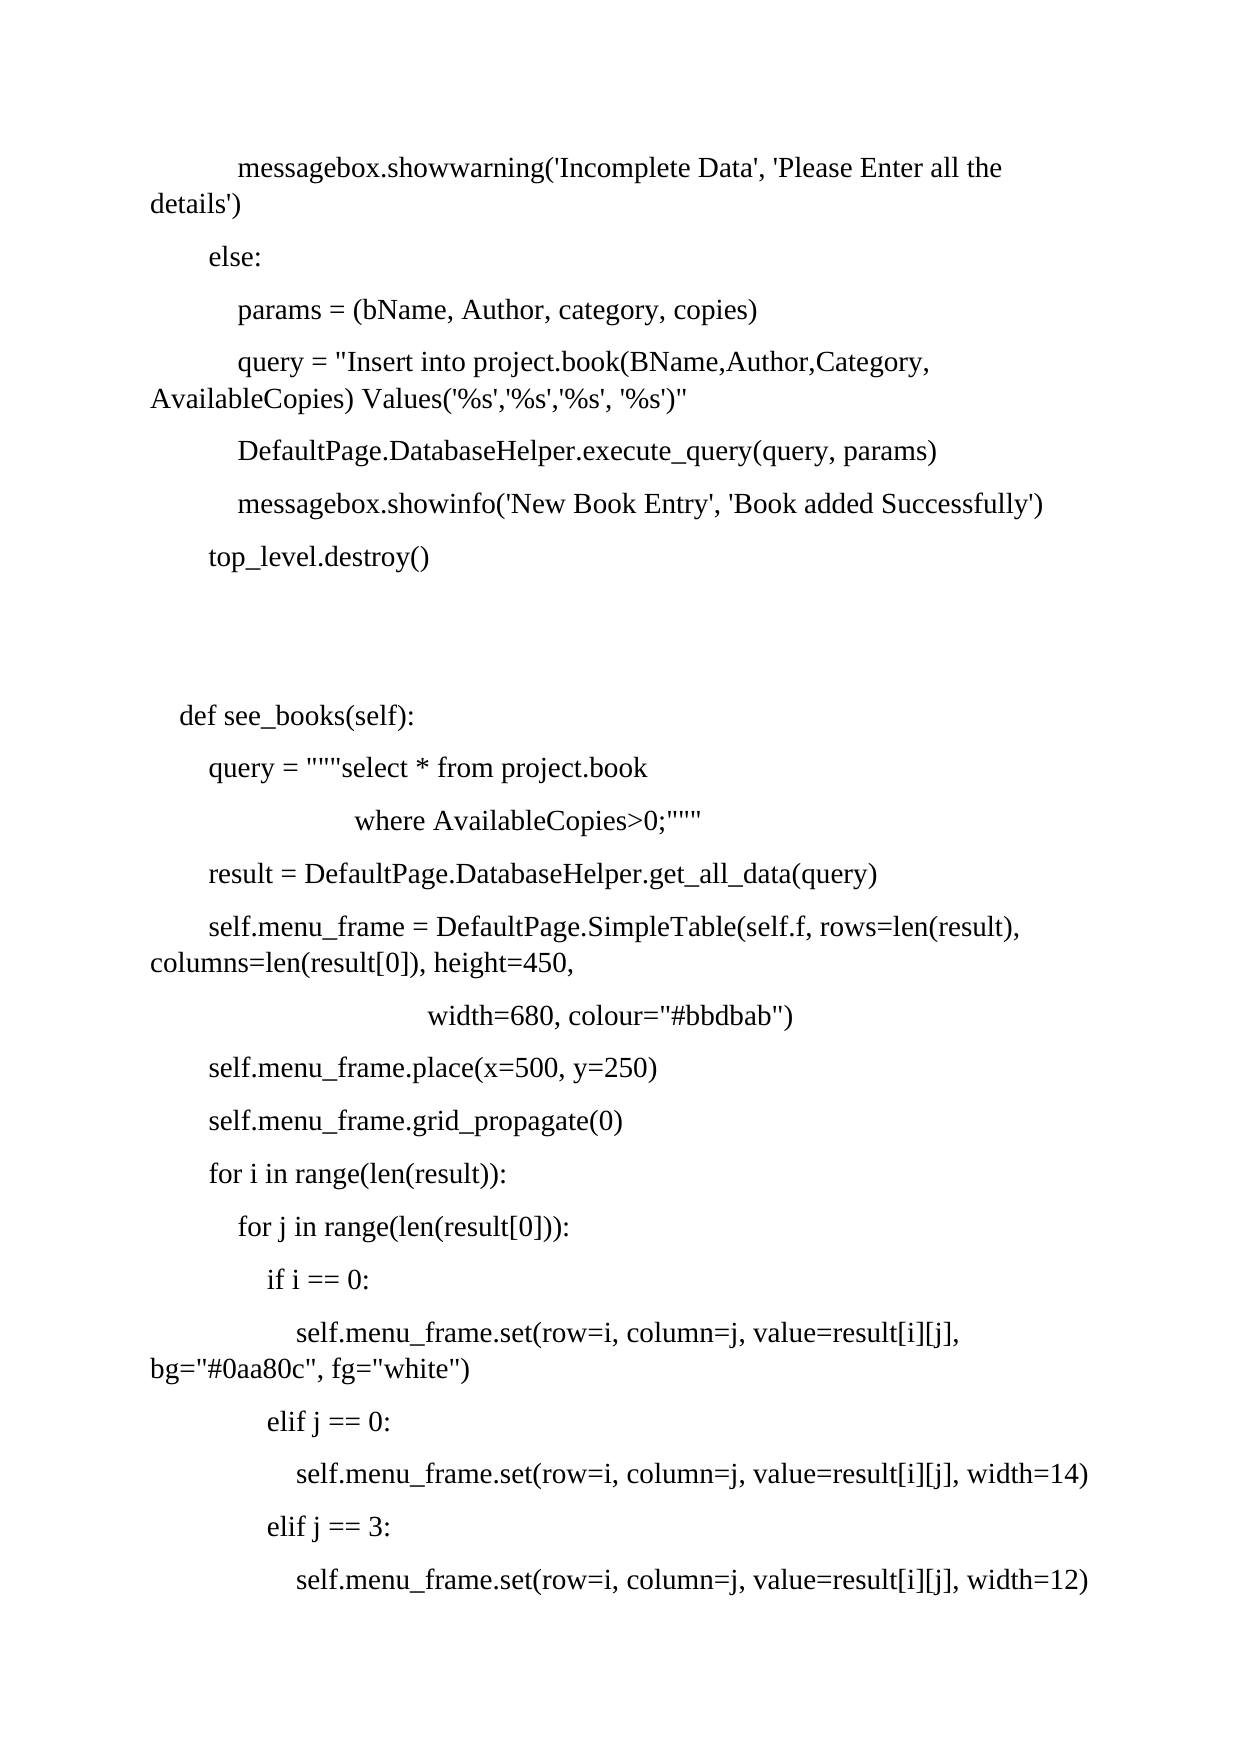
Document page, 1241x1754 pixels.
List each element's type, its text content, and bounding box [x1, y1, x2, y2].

text width=680, colour="#bbdbab") [150, 998, 1090, 1031]
text query = "Insert into project.book(BName,Author,Category, AvailableCopies) Values('%s','%s','%s', '%s')" [150, 344, 1090, 414]
text self.menu_frame.place(x=500, y=250) [150, 1051, 1090, 1084]
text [150, 1456, 1090, 1490]
text elif j == 3: [150, 1509, 1090, 1543]
text def see_books(self): [150, 698, 1090, 731]
text self.menu_frame = DefaultPage.SimpleTable(self.f, rows=len(result), columns=len(result[0]), height=450, [150, 909, 1090, 978]
text where AvailableCopies>0;""" [150, 803, 1090, 837]
text if i == 0: [150, 1262, 1090, 1295]
text self.menu_frame.set(row=i, column=j, value=result[i][j], width=12) [150, 1562, 1090, 1596]
text for i in range(len(result)): [150, 1156, 1090, 1190]
text query = """select * from project.book [150, 750, 1090, 784]
text else: [150, 239, 1090, 272]
text params = (bName, Author, category, copies) [150, 292, 1090, 325]
text messagebox.showinfo('New Book Entry', 'Book added Successfully') [150, 486, 1090, 520]
text messagebox.showwarning('Incomplete Data', 'Please Enter all the details') [150, 150, 1090, 220]
text for j in range(len(result[0])): [150, 1209, 1090, 1243]
text elif j == 0: [150, 1404, 1090, 1437]
text top_level.destroy() [150, 539, 1090, 573]
text result = DefaultPage.DatabaseHelper.get_all_data(query) [150, 856, 1090, 889]
text self.menu_frame.set(row=i, column=j, value=result[i][j], bg="#0aa80c", fg="white") [150, 1315, 1090, 1384]
text DefaultPage.DatabaseHelper.execute_query(query, params) [150, 433, 1090, 467]
text self.menu_frame.grid_propagate(0) [150, 1103, 1090, 1137]
